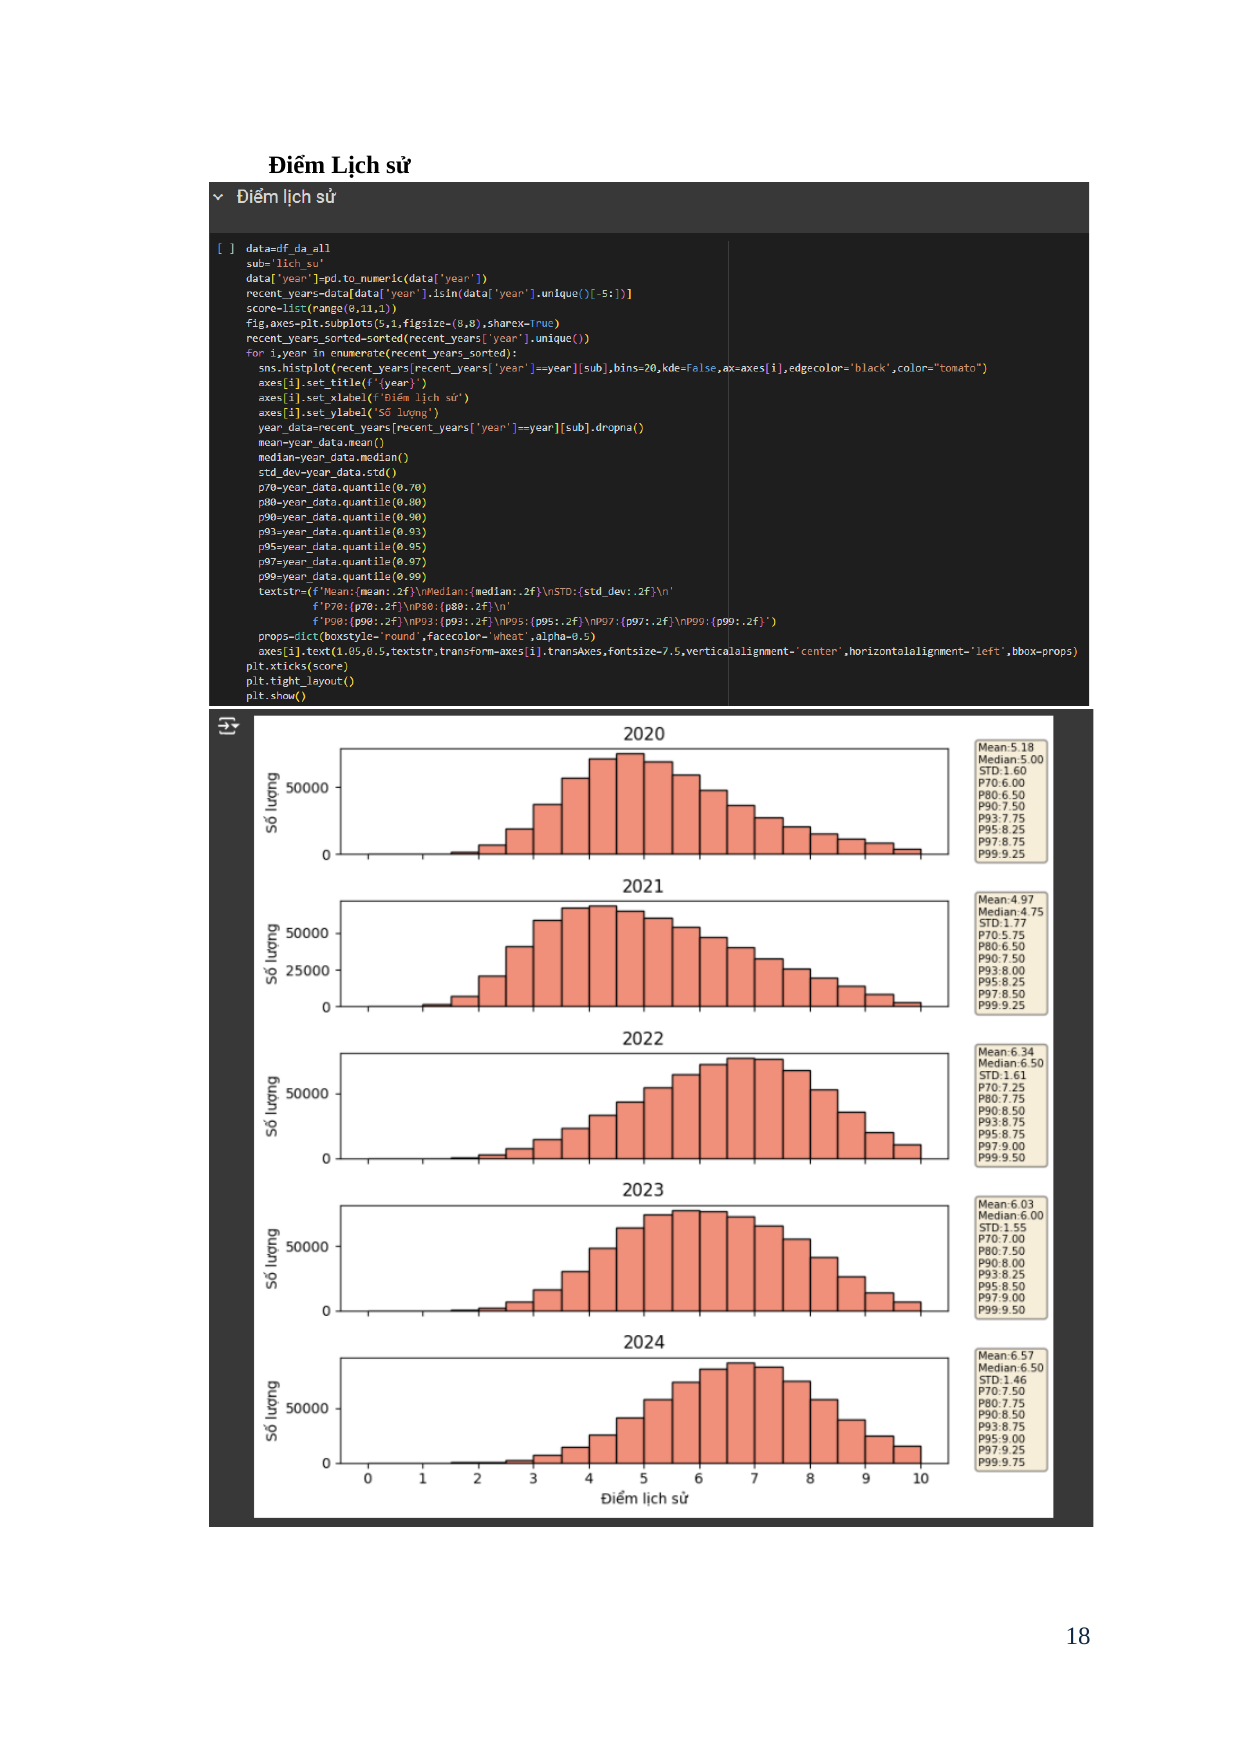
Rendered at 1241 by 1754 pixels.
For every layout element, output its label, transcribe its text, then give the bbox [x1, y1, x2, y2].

picture [209, 709, 1094, 1527]
picture [209, 182, 1090, 706]
subtitle Điểm Lịch sử [209, 150, 1090, 179]
